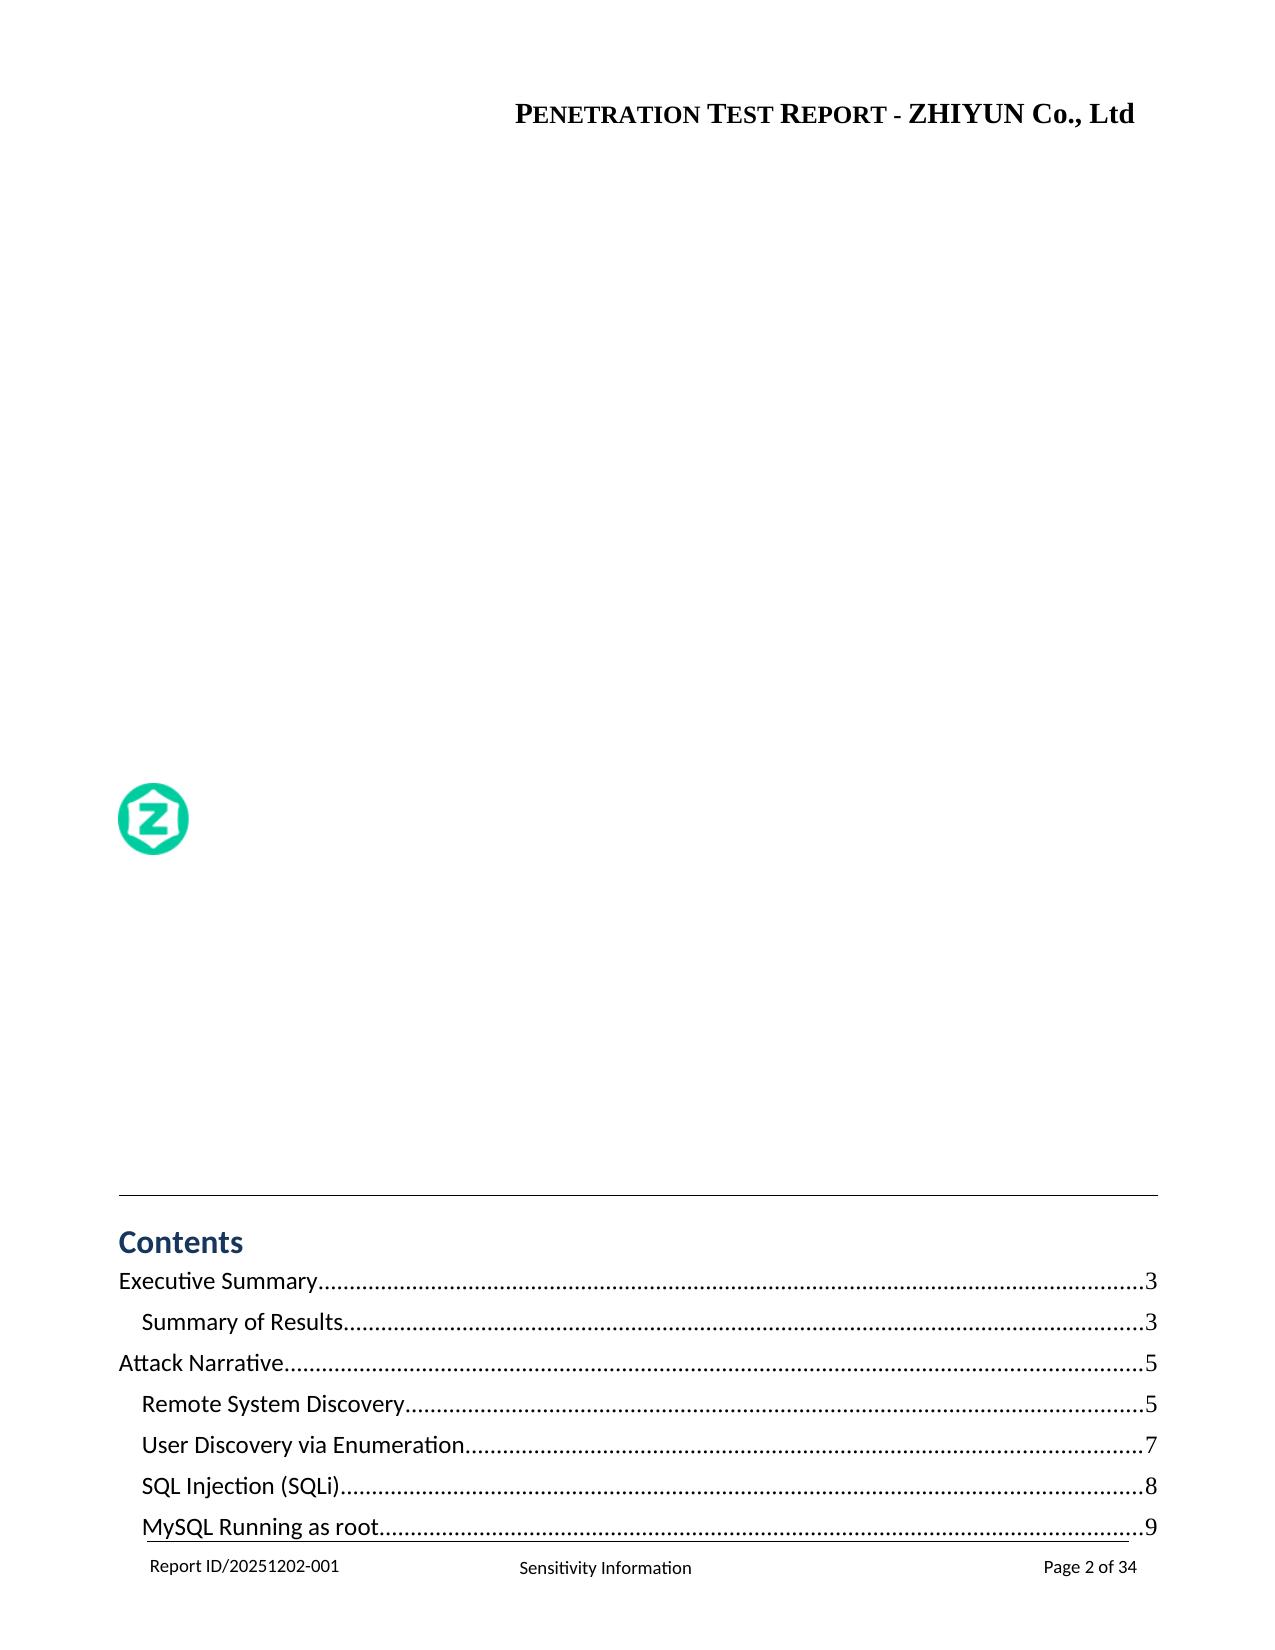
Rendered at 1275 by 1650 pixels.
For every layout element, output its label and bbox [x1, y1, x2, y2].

picture [118, 783, 189, 855]
